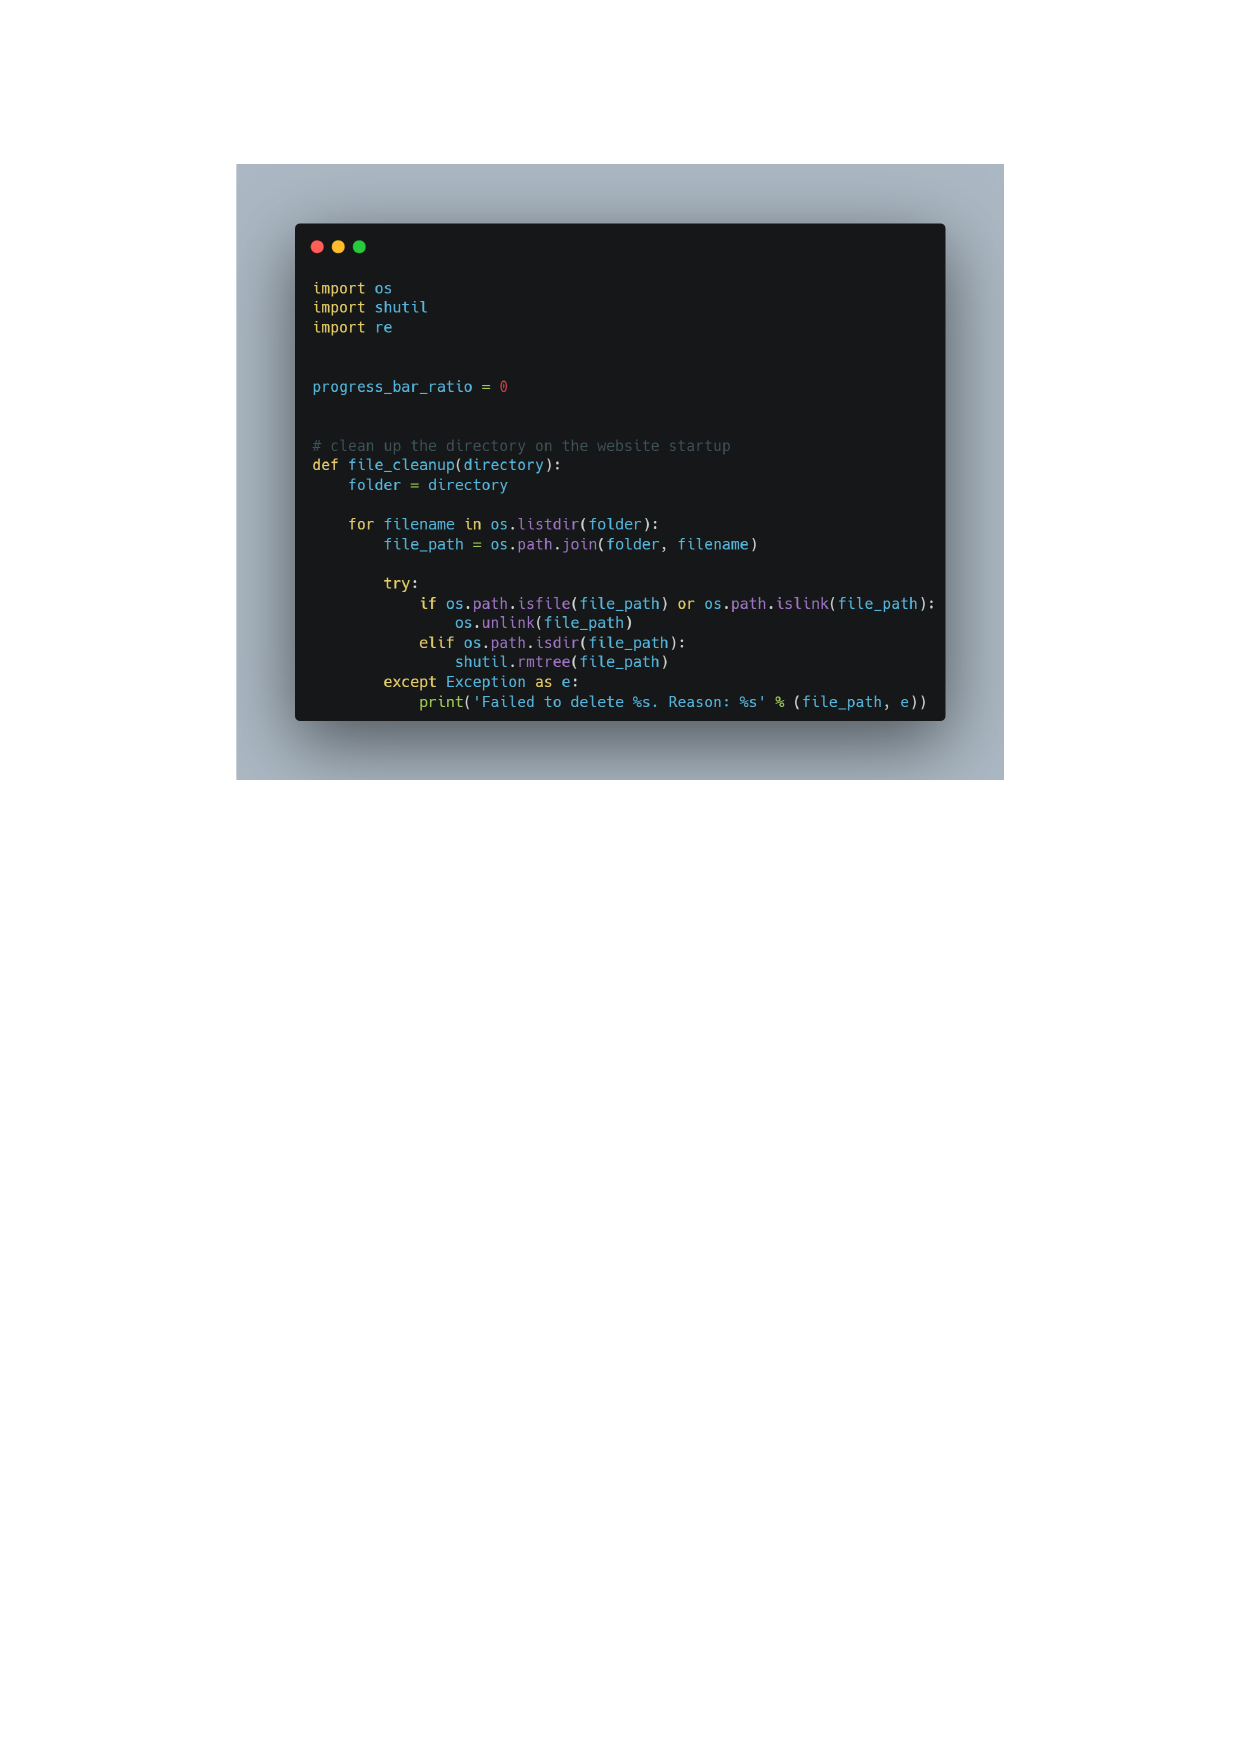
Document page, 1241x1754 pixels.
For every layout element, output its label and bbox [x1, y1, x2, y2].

picture [236, 164, 1004, 780]
